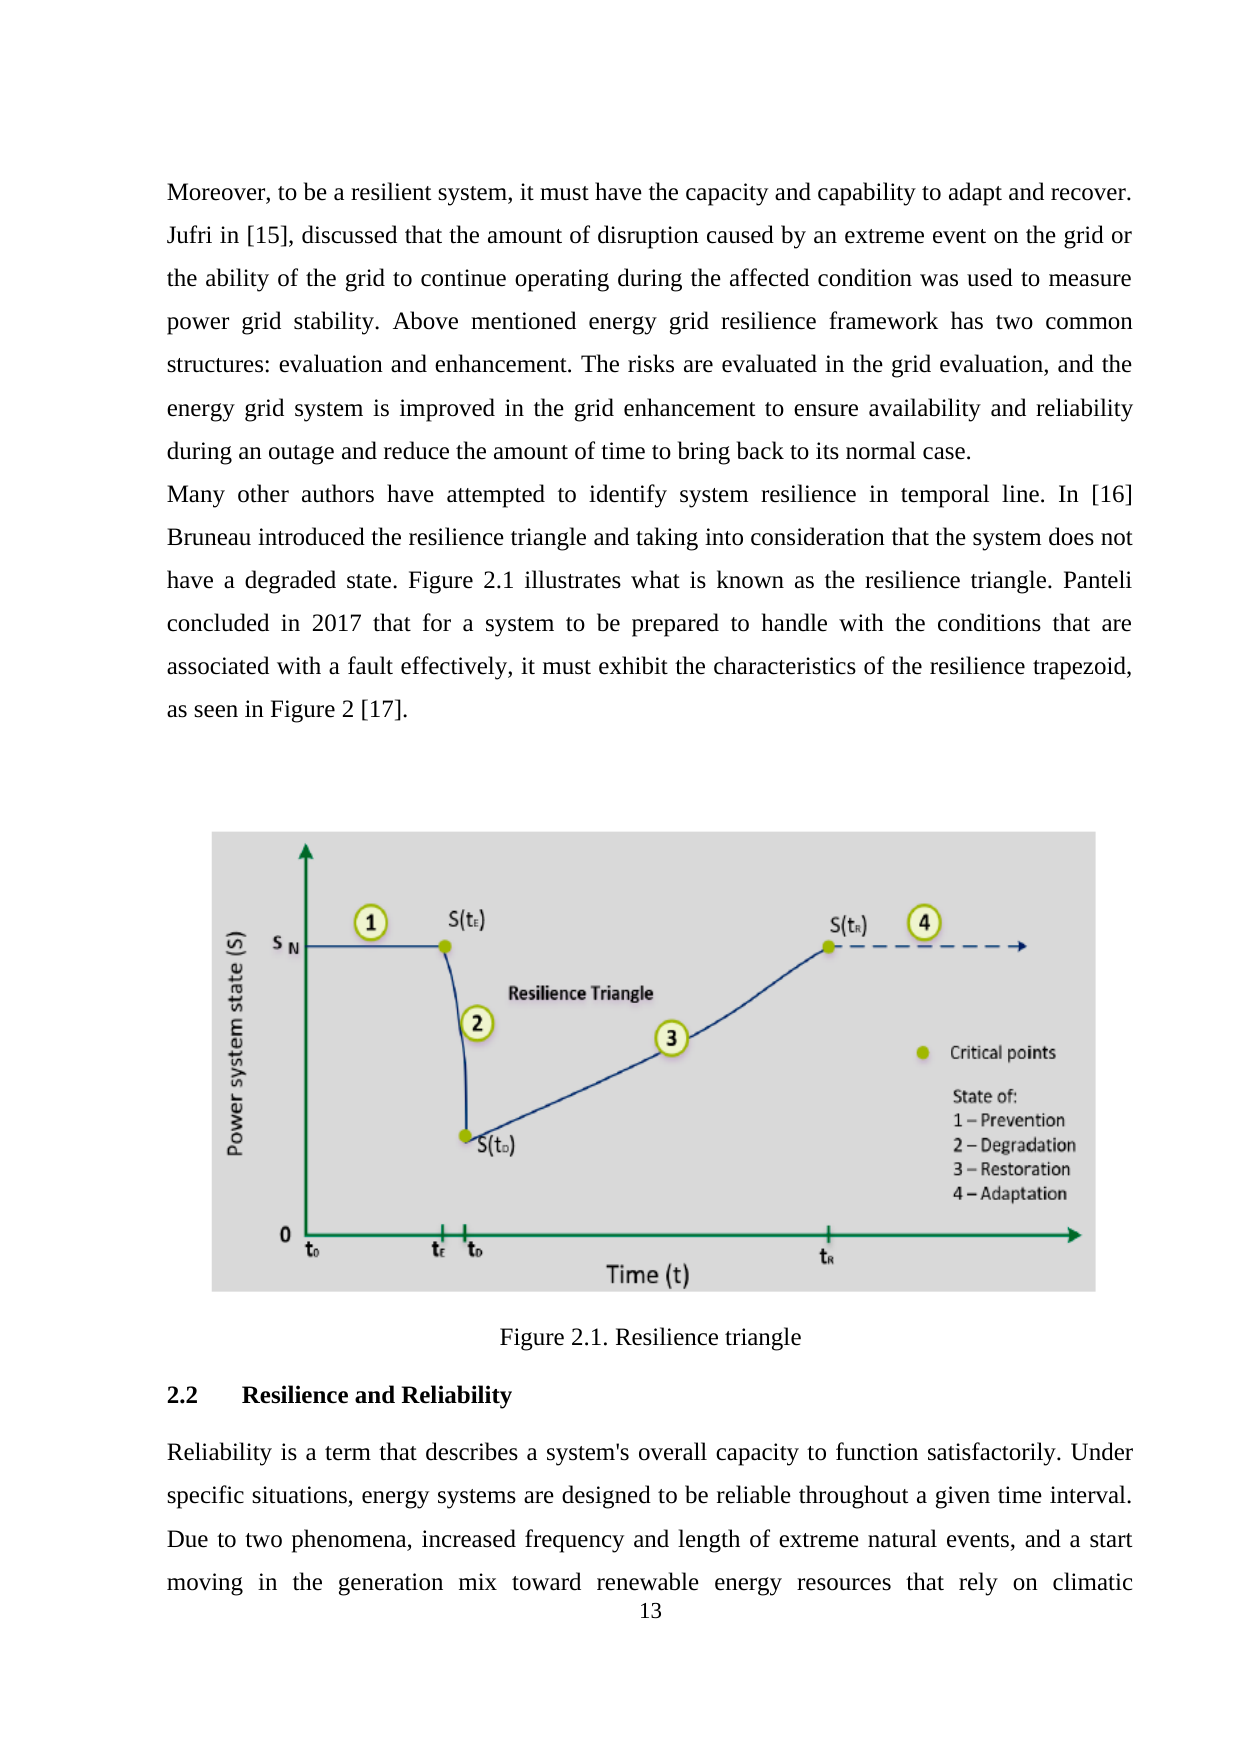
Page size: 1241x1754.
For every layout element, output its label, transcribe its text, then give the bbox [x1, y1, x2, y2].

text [167, 1437, 1134, 1596]
text Many other authors have attempted to identify system resilience in temporal line. In [16] Bruneau introduced the resilience triangle and taking into consideration that the system does not have a degraded state. Figure 2.1 illustrates what is known as the resilience triangle. Panteli concluded in 2017 that for a system to be prepared to handle with the conditions that are associated with a fault effectively, it must exhibit the characteristics of the resilience trapezoid, as seen in Figure 2 [17]. [167, 479, 1134, 723]
text 2.2 Resilience and Reliability [167, 1380, 1122, 1409]
picture [194, 804, 1106, 1308]
text Moreover, to be a resilient system, it must have the capacity and capability to adapt and recover. Jufri in [15], discussed that the amount of disruption caused by an extreme event on the grid or the ability of the grid to continue operating during the affected condition was used to measure power grid stability. Above mentioned energy grid resilience framework has two common structures: evaluation and enhancement. The risks are evaluated in the grid evaluation, and the energy grid system is improved in the grid enhancement to ensure availability and reliability during an outage and reduce the amount of time to bring back to its normal case. [167, 177, 1134, 464]
